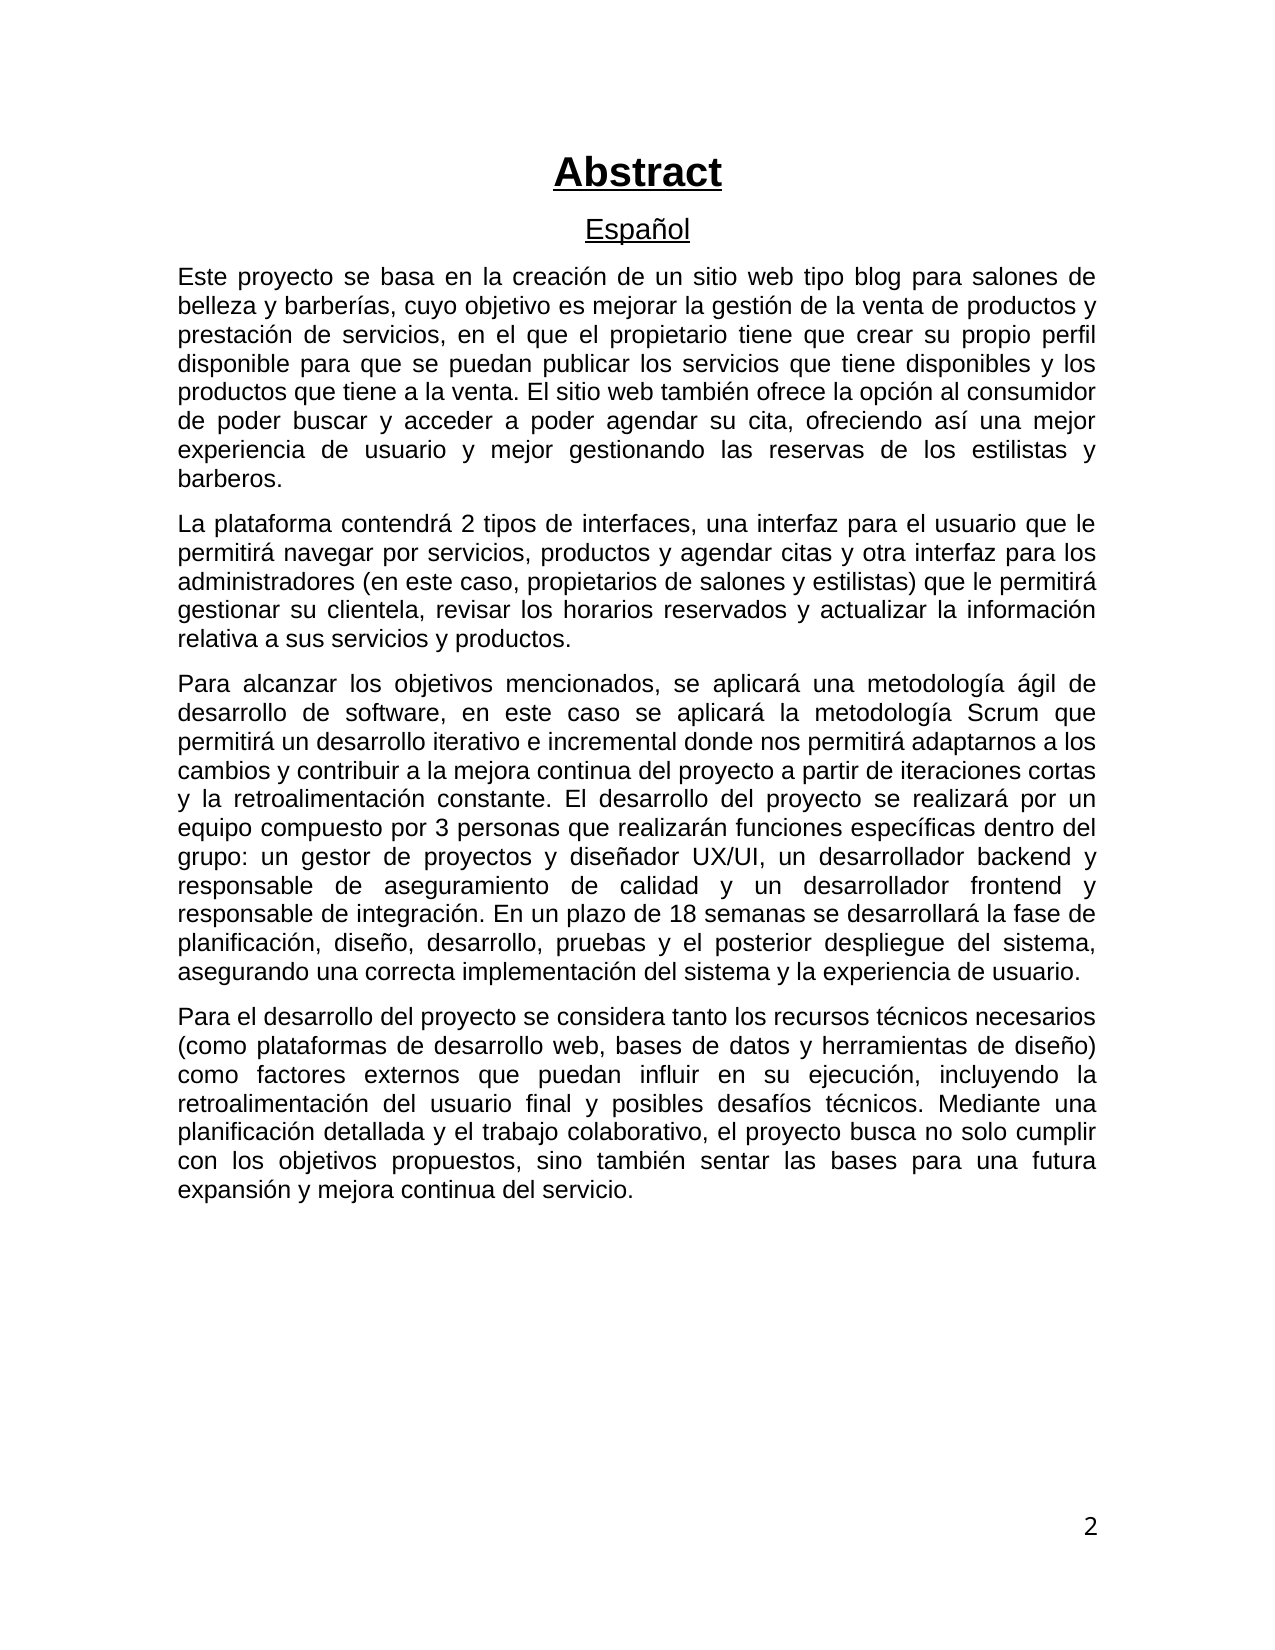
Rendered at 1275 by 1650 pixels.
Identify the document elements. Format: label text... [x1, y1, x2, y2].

text Este proyecto se basa en la creación de un sitio web tipo blog para salones de belleza y barberías, cuyo objetivo es mejorar la gestión de la venta de productos y prestación de servicios, en el que el propietario tiene que crear su propio perfil disponible para que se puedan publicar los servicios que tiene disponibles y los productos que tiene a la venta. El sitio web también ofrece la opción al consumidor de poder buscar y acceder a poder agendar su cita, ofreciendo así una mejor experiencia de usuario y mejor gestionando las reservas de los estilistas y barberos. [177, 262, 1098, 492]
text Abstract [177, 148, 1098, 196]
text Para alcanzar los objetivos mencionados, se aplicará una metodología ágil de desarrollo de software, en este caso se aplicará la metodología Scrum que permitirá un desarrollo iterativo e incremental donde nos permitirá adaptarnos a los cambios y contribuir a la mejora continua del proyecto a partir de iteraciones cortas y la retroalimentación constante. El desarrollo del proyecto se realizará por un equipo compuesto por 3 personas que realizarán funciones específicas dentro del grupo: un gestor de proyectos y diseñador UX/UI, un desarrollador backend y responsable de aseguramiento de calidad y un desarrollador frontend y responsable de integración. En un plazo de 18 semanas se desarrollará la fase de planificación, diseño, desarrollo, pruebas y el posterior despliegue del sistema, asegurando una correcta implementación del sistema y la experiencia de usuario. [177, 669, 1098, 986]
text La plataforma contendrá 2 tipos de interfaces, una interfaz para el usuario que le permitirá navegar por servicios, productos y agendar citas y otra interfaz para los administradores (en este caso, propietarios de salones y estilistas) que le permitirá gestionar su clientela, revisar los horarios reservados y actualizar la información relativa a sus servicios y productos. [177, 509, 1098, 653]
text Español [177, 212, 1098, 246]
text Para el desarrollo del proyecto se considera tanto los recursos técnicos necesarios (como plataformas de desarrollo web, bases de datos y herramientas de diseño) como factores externos que puedan influir en su ejecución, incluyendo la retroalimentación del usuario final y posibles desafíos técnicos. Mediante una planificación detallada y el trabajo colaborativo, el proyecto busca no solo cumplir con los objetivos propuestos, sino también sentar las bases para una futura expansión y mejora continua del servicio. [177, 1002, 1098, 1204]
